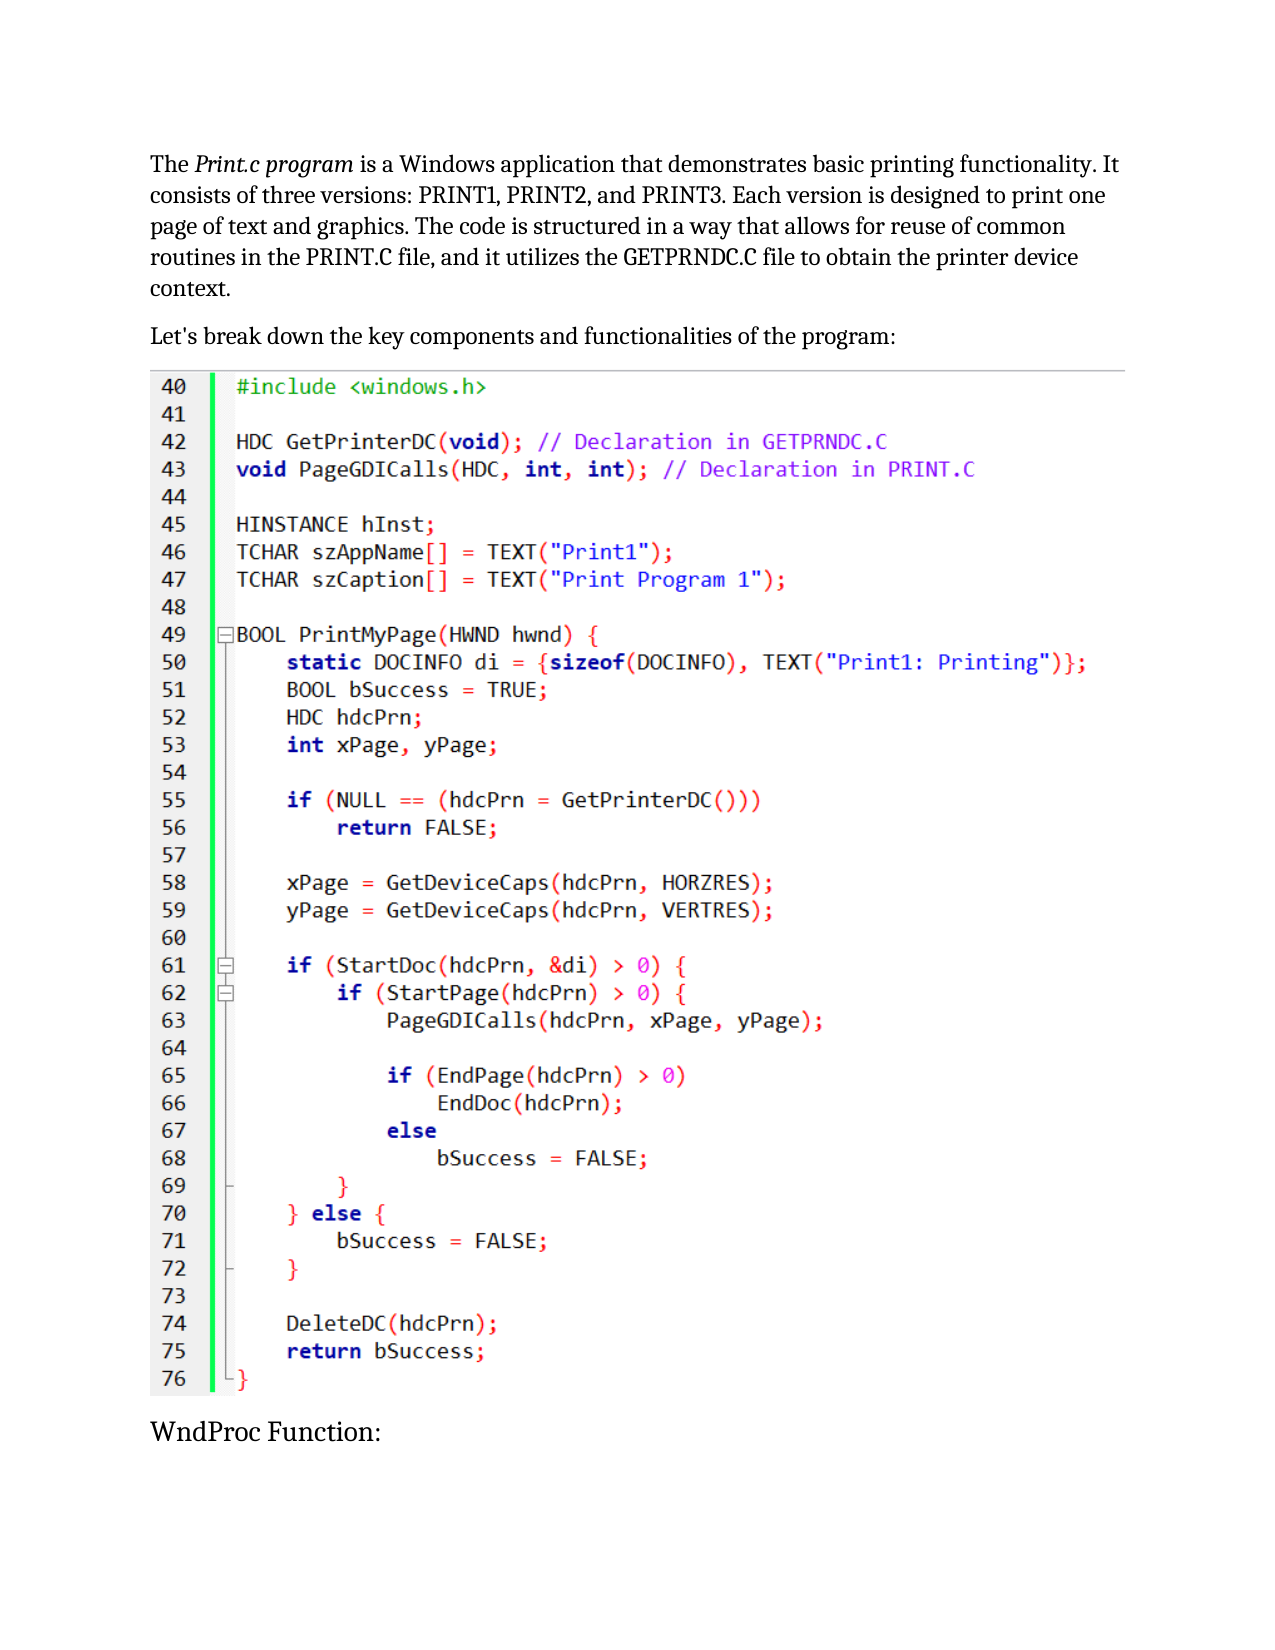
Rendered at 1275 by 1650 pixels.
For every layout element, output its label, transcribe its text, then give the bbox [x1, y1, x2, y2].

picture [150, 369, 1125, 1396]
text WndProc Function: [150, 1415, 1125, 1448]
text The Print.c program is a Windows application that demonstrates basic printing functionality. It consists of three versions: PRINT1, PRINT2, and PRINT3. Each version is designed to print one page of text and graphics. The code is structured in a way that allows for reuse of common routines in the PRINT.C file, and it utilizes the GETPRNDC.C file to obtain the printer device context. [150, 150, 1125, 303]
text Let's break down the key components and functionalities of the program: [150, 322, 1125, 351]
